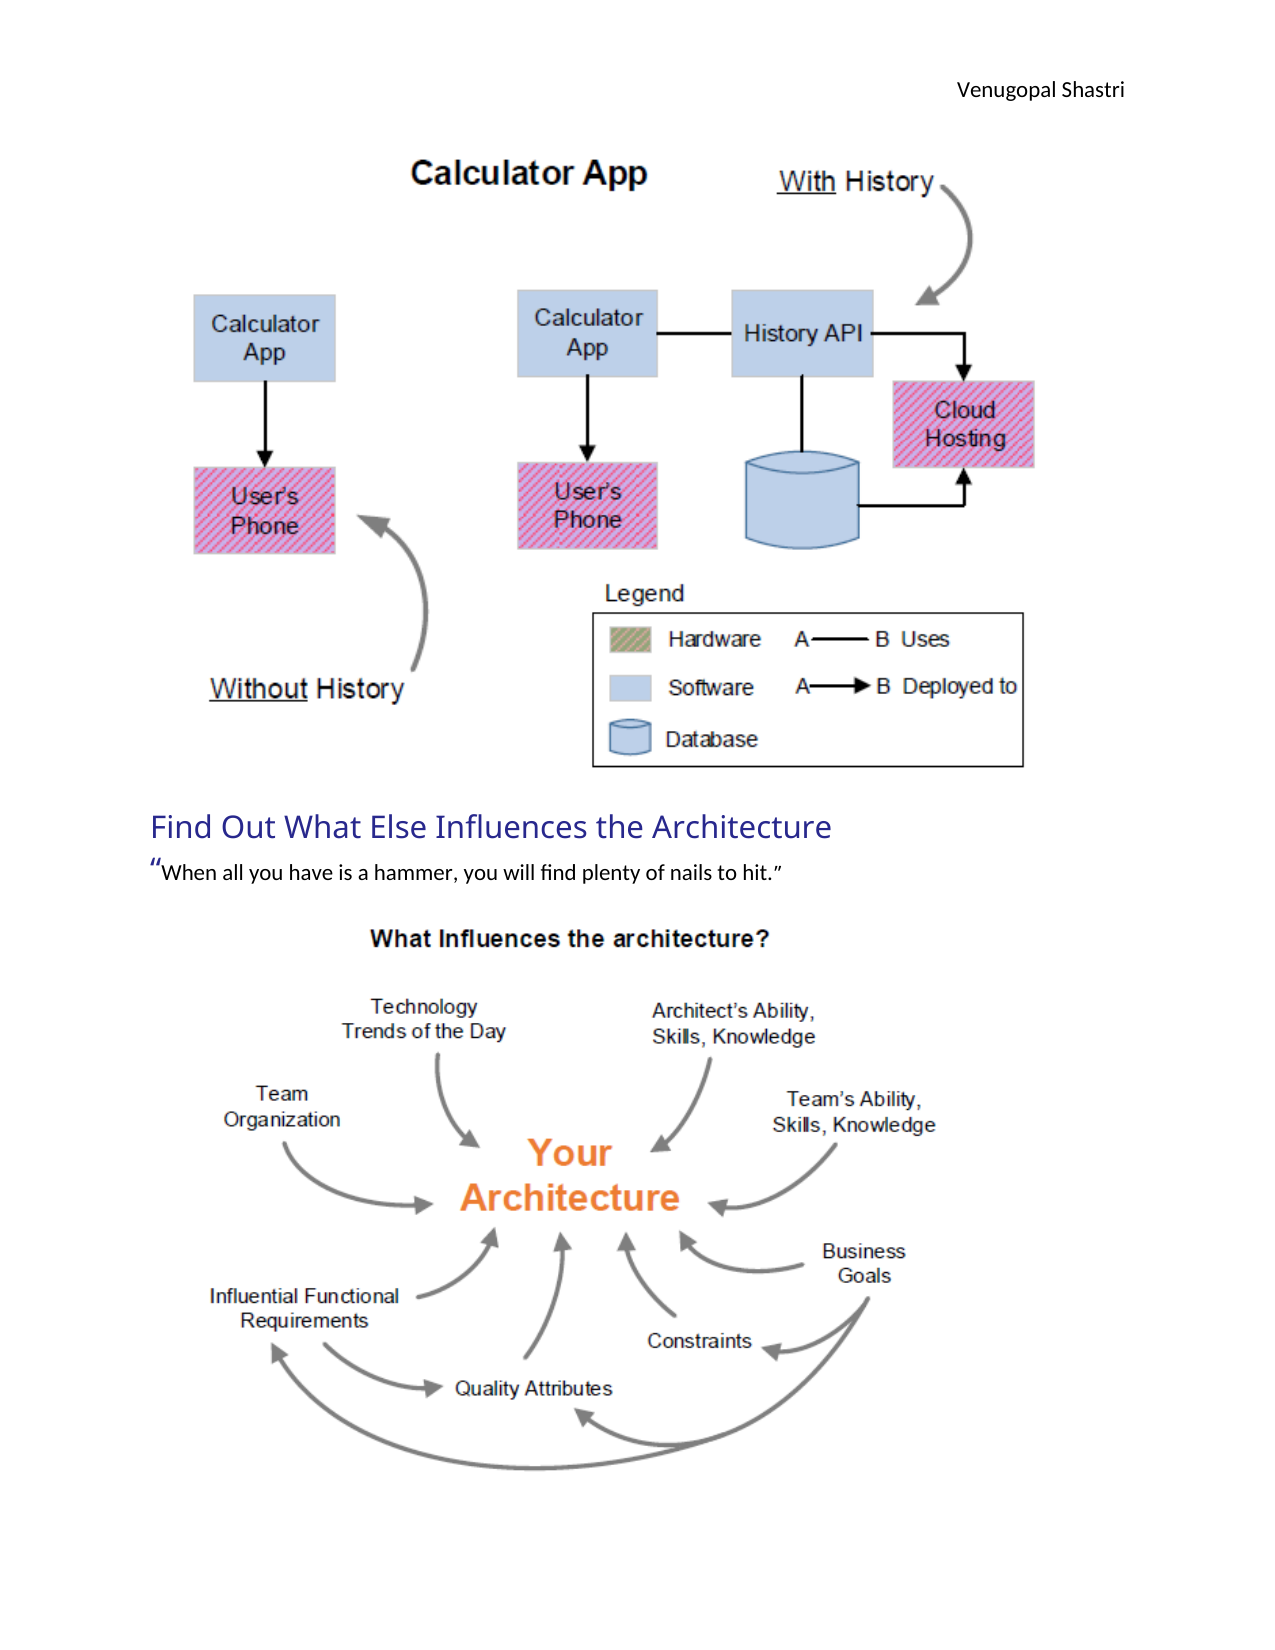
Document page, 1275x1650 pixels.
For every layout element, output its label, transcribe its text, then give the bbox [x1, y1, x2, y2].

text Find Out What Else Influences the Architecture [150, 804, 1125, 847]
picture [150, 150, 1046, 777]
text “When all you have is a hammer, you will find plenty of nails to hit.” [150, 847, 1125, 890]
picture [150, 916, 1002, 1484]
